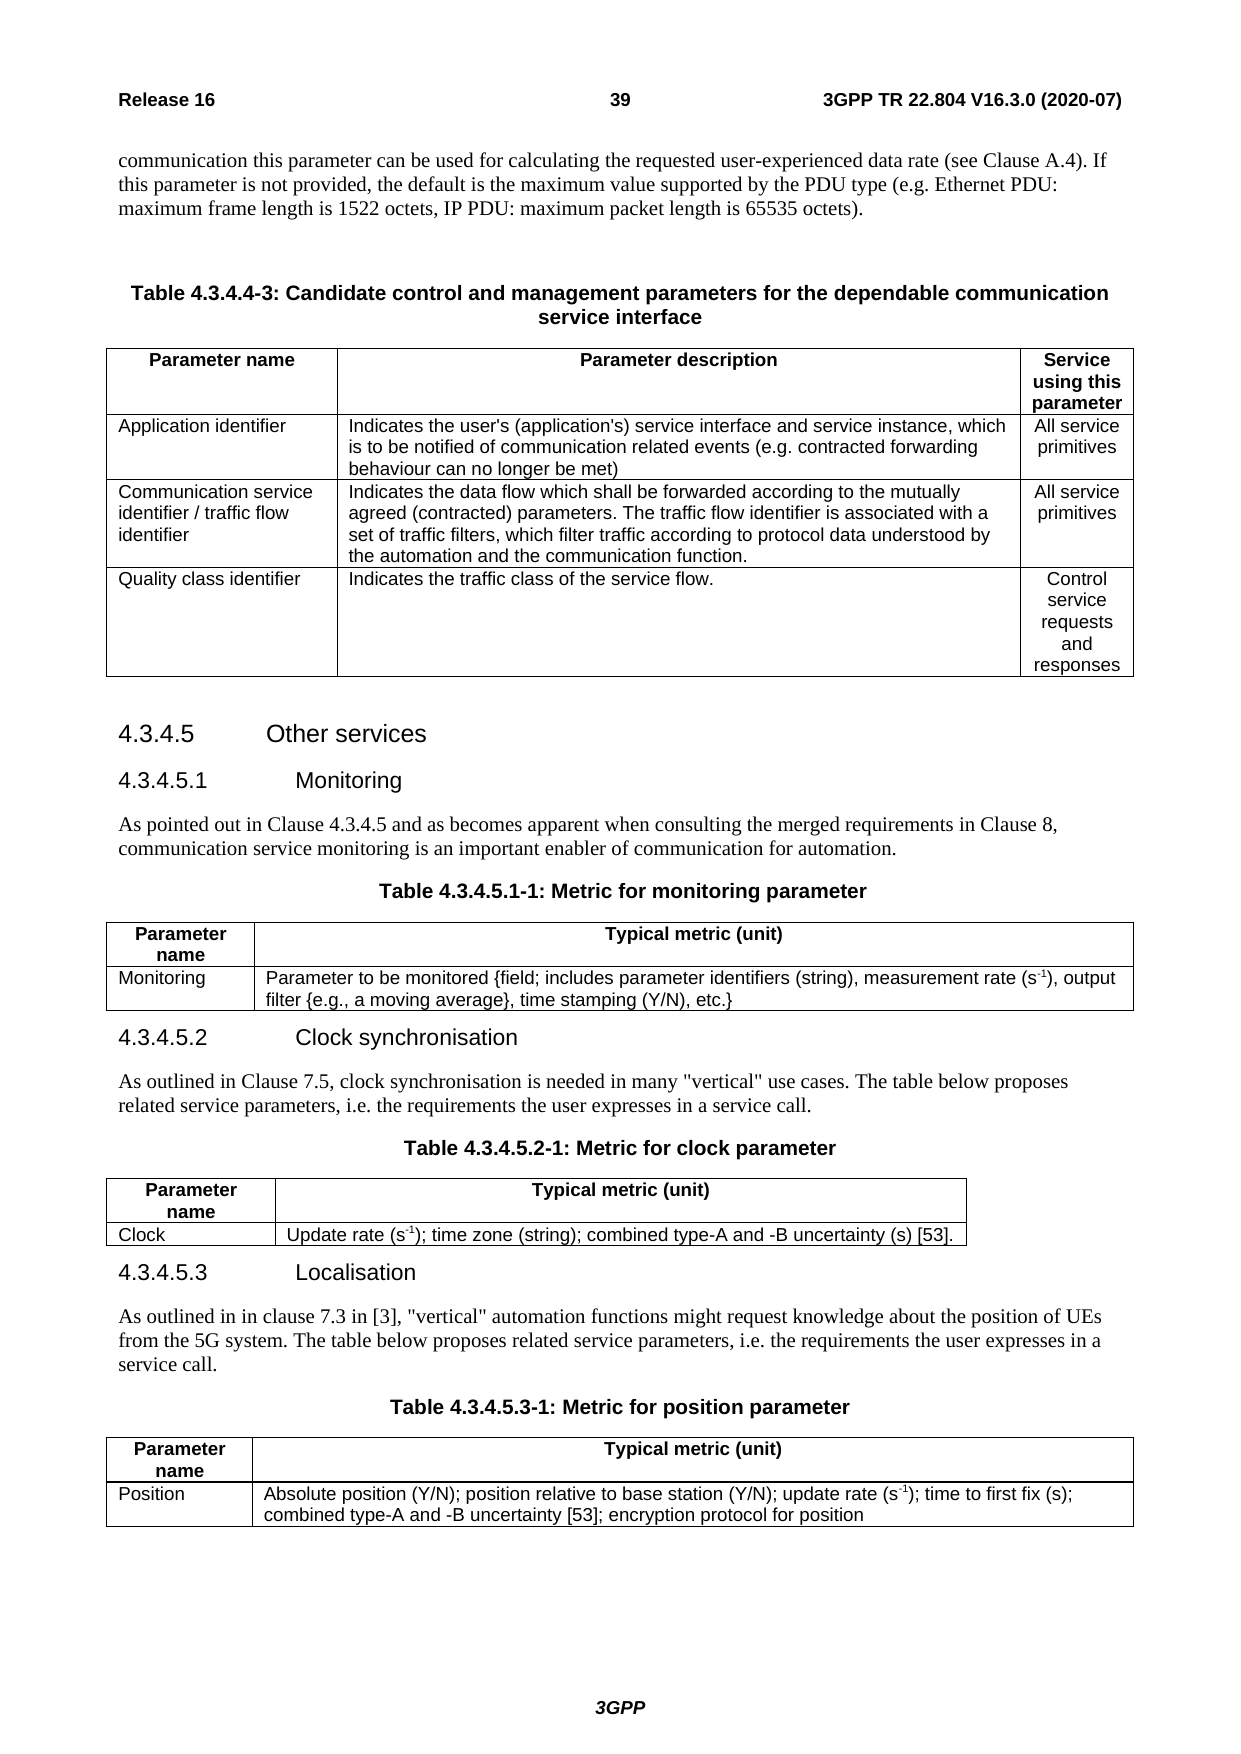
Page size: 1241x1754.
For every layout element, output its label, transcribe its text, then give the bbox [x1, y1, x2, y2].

text As outlined in in clause 7.3 in [3], "vertical" automation functions might request knowledge about the position of UEs from the 5G system. The table below proposes related service parameters, i.e. the requirements the user expresses in a service call. [118, 1303, 1122, 1376]
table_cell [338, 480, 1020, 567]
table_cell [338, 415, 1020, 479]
subtitle 4.3.4.5 Other services [118, 719, 1122, 748]
text Table 4.3.4.4-3: Candidate control and management parameters for the dependable communication service interface [118, 281, 1122, 329]
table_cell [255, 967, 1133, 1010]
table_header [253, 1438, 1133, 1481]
text Table 4.3.4.5.1-1: Metric for monitoring parameter [118, 879, 1122, 903]
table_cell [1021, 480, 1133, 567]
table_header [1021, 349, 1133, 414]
text As outlined in Clause 7.5, clock synchronisation is needed in many "vertical" use cases. The table below proposes related service parameters, i.e. the requirements the user expresses in a service call. [118, 1068, 1122, 1117]
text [118, 147, 1122, 220]
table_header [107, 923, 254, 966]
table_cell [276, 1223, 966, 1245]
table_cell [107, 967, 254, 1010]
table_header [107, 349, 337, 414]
subtitle 4.3.4.5.2 Clock synchronisation [118, 1023, 1122, 1050]
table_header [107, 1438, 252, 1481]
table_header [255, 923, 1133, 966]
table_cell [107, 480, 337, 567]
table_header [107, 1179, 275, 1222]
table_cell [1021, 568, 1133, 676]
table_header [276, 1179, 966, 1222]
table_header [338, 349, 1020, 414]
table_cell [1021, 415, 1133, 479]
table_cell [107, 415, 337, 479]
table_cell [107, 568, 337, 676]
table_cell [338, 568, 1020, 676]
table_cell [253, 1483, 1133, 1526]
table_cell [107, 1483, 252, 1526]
subtitle 4.3.4.5.1 Monitoring [118, 767, 1122, 793]
text Table 4.3.4.5.2-1: Metric for clock parameter [118, 1135, 1122, 1159]
text As pointed out in Clause 4.3.4.5 and as becomes apparent when consulting the merged requirements in Clause 8, communication service monitoring is an important enabler of communication for automation. [118, 812, 1122, 860]
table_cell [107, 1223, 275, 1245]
subtitle 4.3.4.5.3 Localisation [118, 1258, 1122, 1285]
text Table 4.3.4.5.3-1: Metric for position parameter [118, 1394, 1122, 1418]
